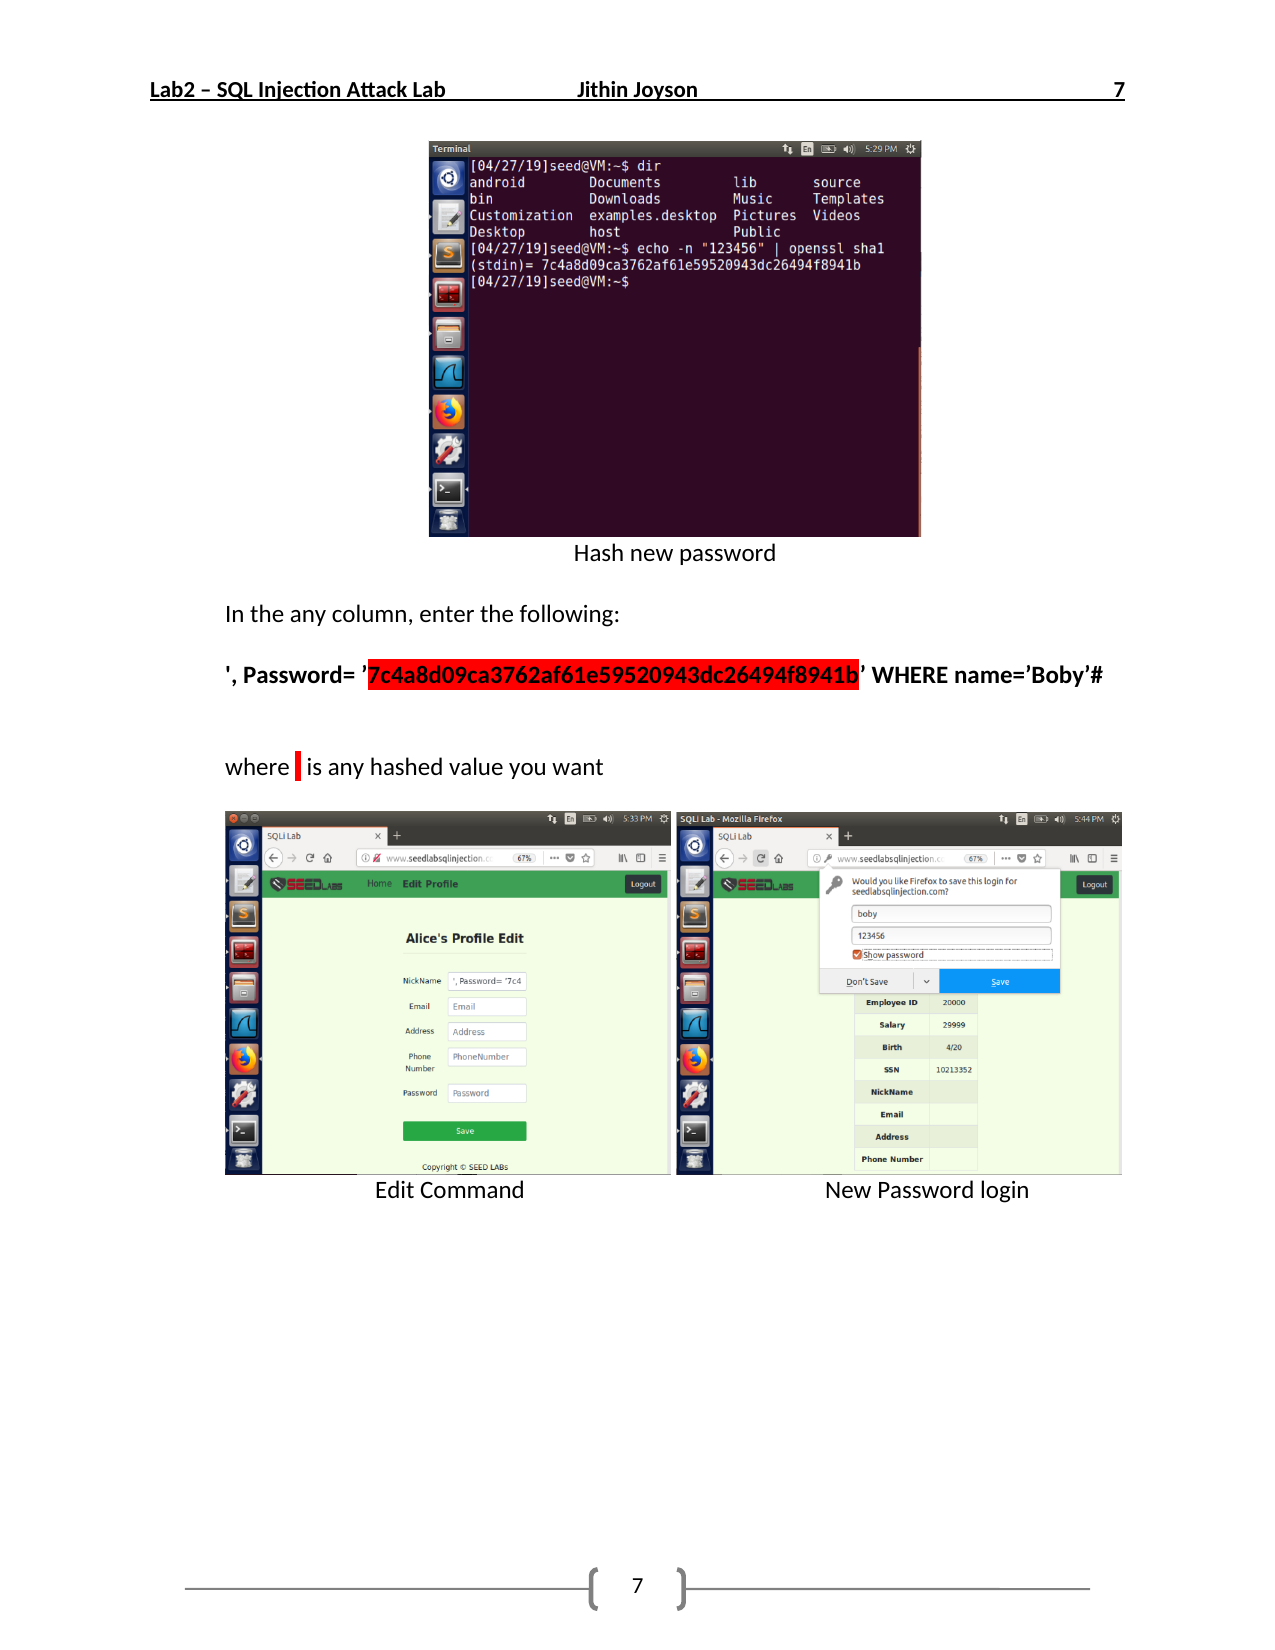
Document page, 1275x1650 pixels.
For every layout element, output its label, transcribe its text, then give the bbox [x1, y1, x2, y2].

picture [676, 812, 1122, 1175]
text where is any hashed value you want [225, 751, 295, 781]
text In the any column, enter the following: [150, 598, 1125, 629]
picture [225, 811, 671, 1175]
picture [428, 140, 922, 537]
text ', Password= ’7c4a8d09ca3762af61e59520943dc26494f8941b’ WHERE name=’Boby’# [225, 659, 1125, 720]
text Hash new password [225, 537, 1125, 568]
text where is any hashed value you want [301, 751, 1125, 781]
text Edit Command New Password login [225, 1174, 1125, 1205]
